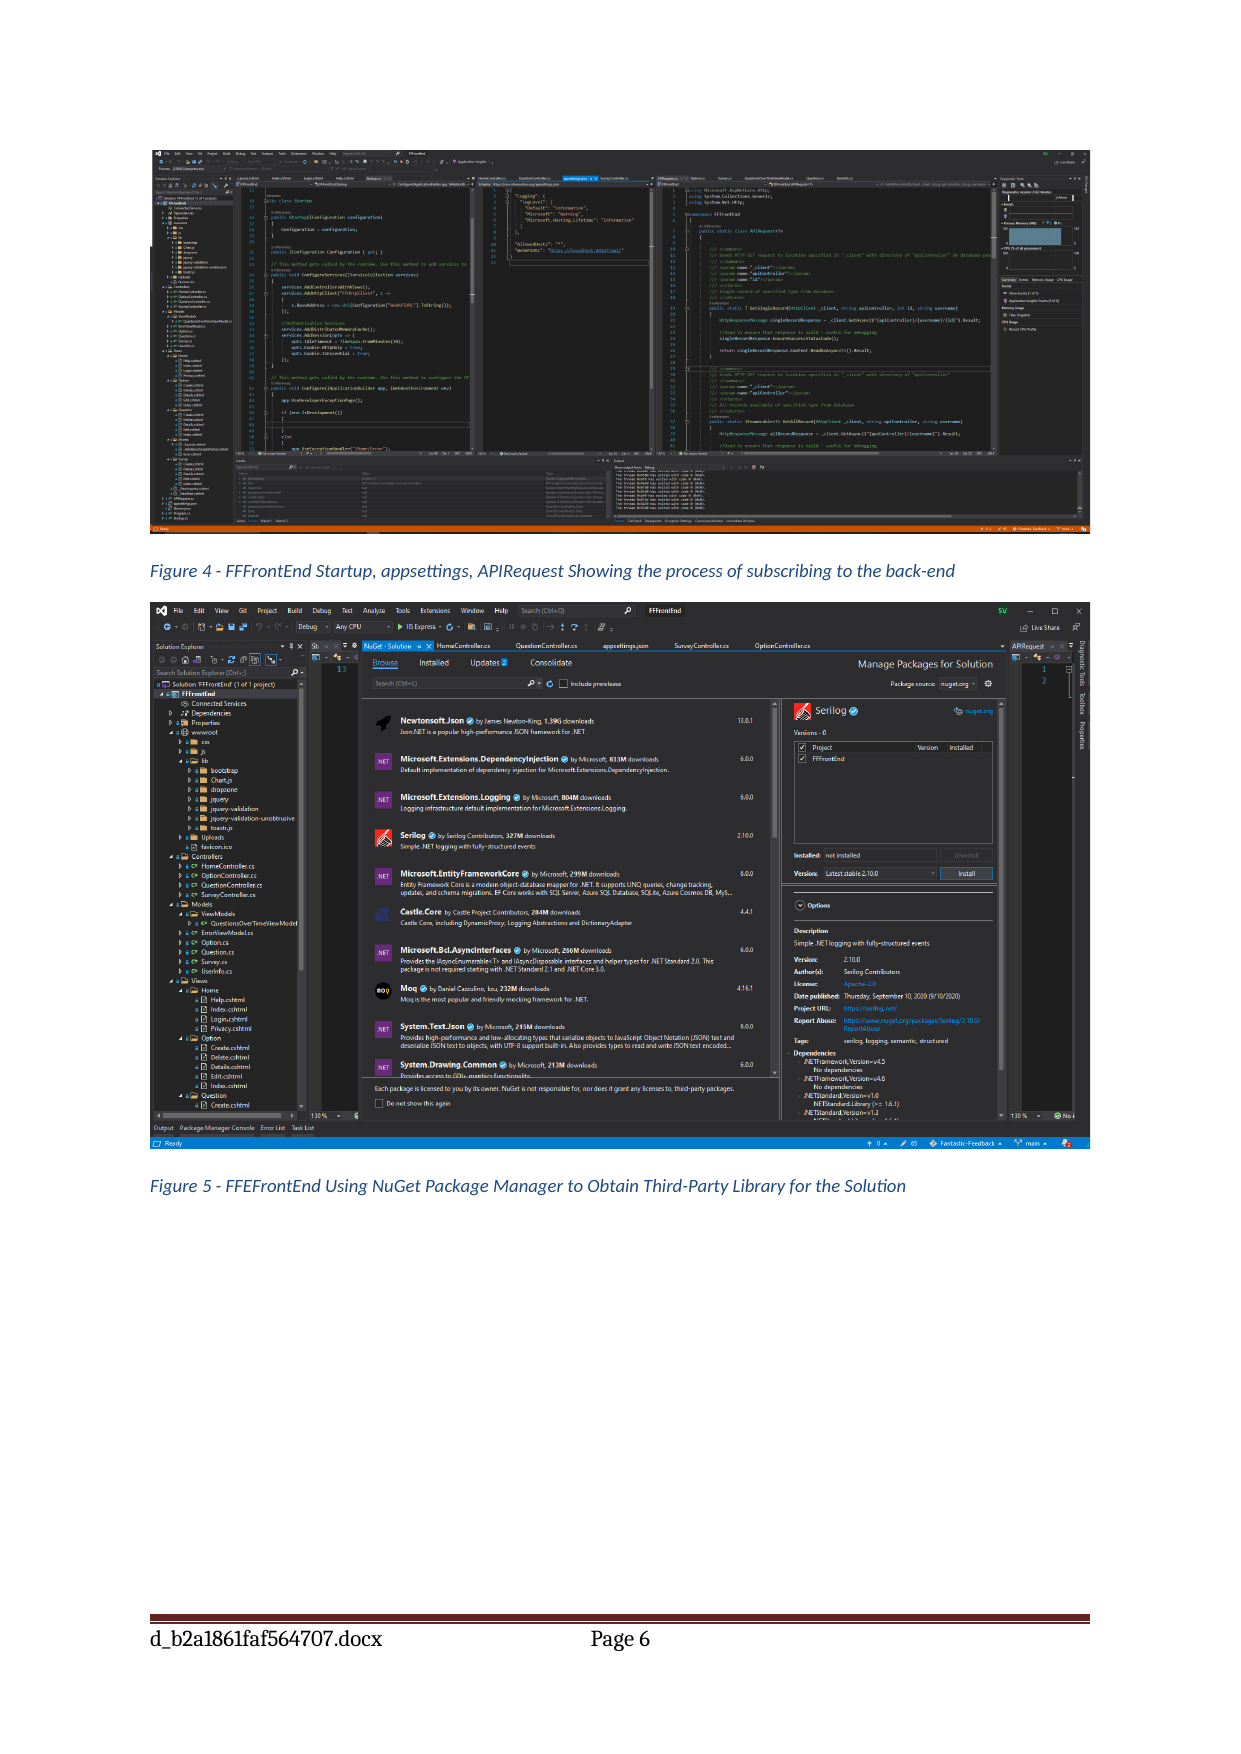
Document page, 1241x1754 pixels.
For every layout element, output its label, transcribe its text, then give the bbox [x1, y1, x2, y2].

picture [150, 150, 1091, 534]
picture [150, 602, 1091, 1149]
